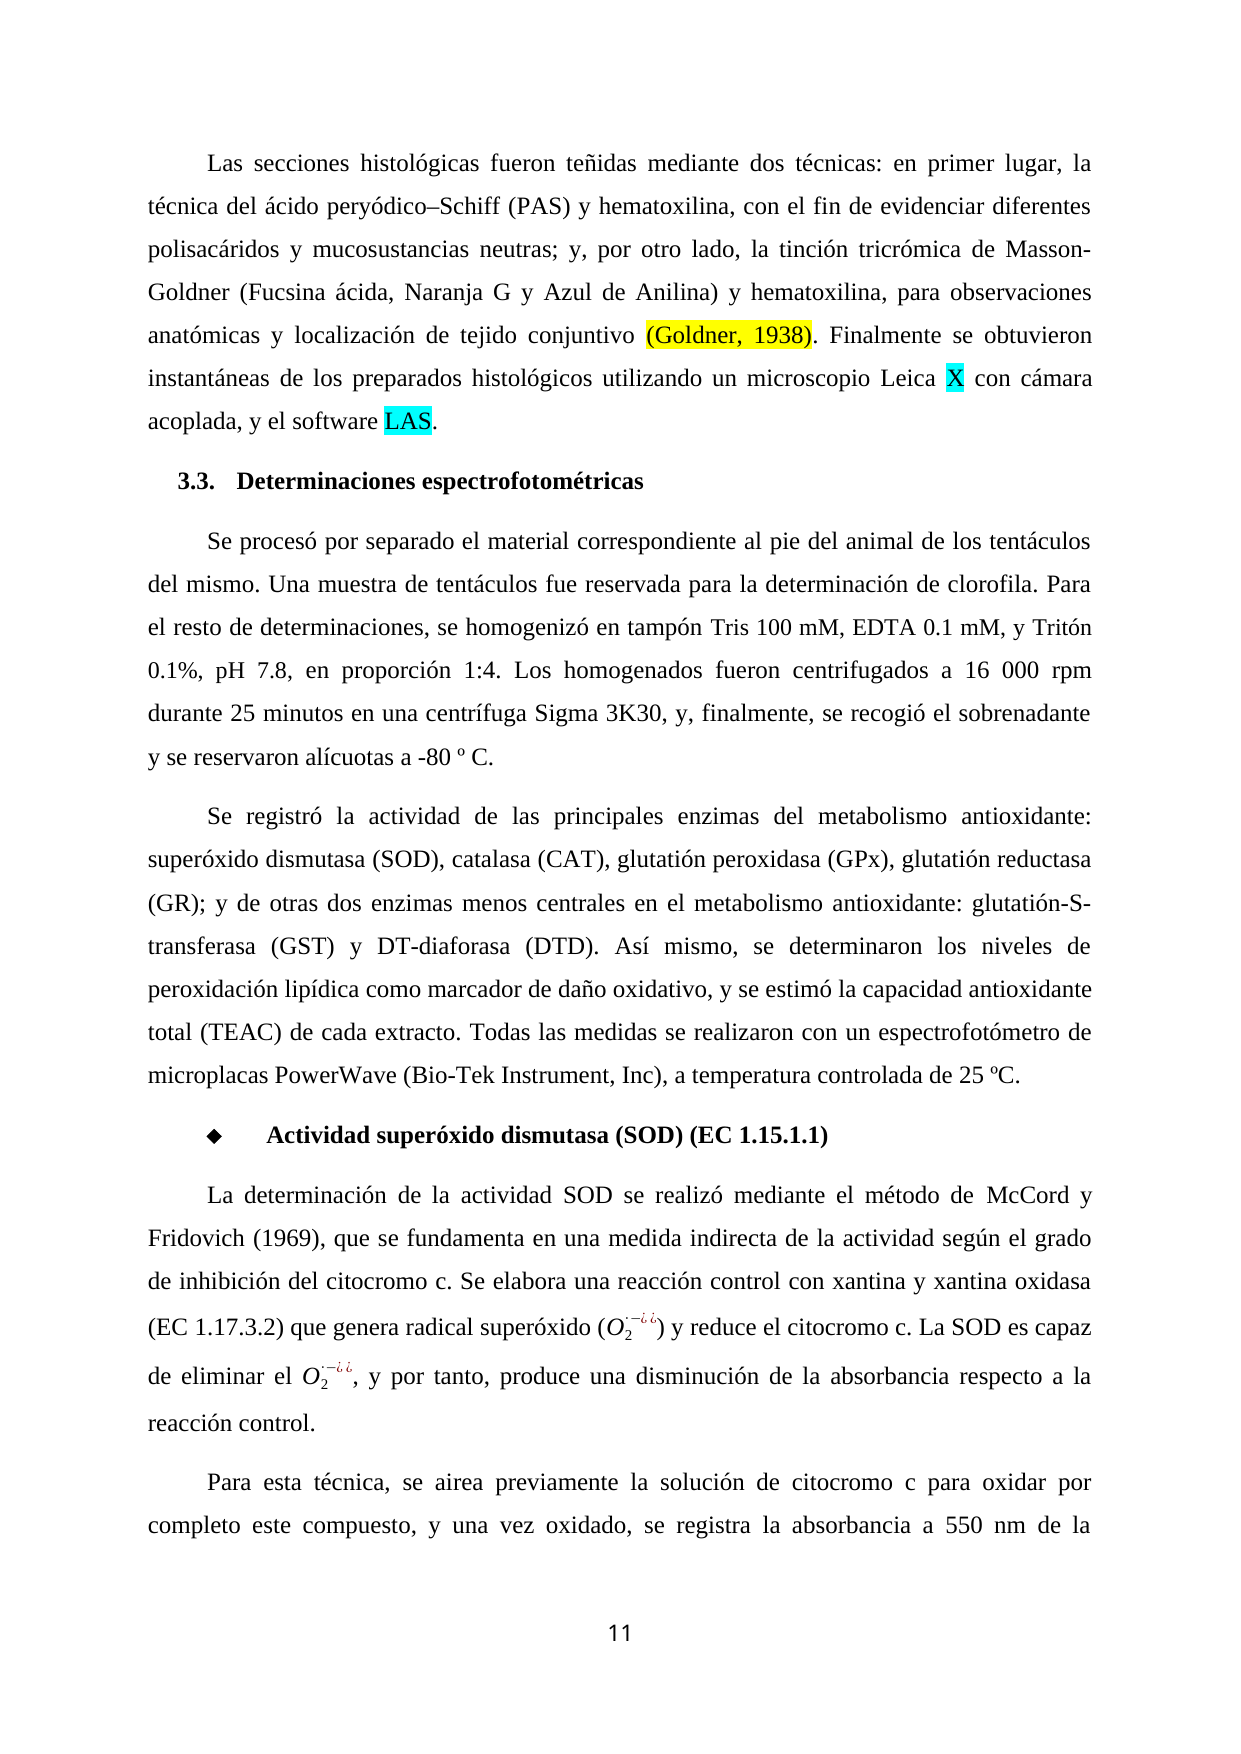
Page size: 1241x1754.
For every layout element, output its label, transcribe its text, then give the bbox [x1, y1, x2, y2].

text Se procesó por separado el material correspondiente al pie del animal de los tentáculos del mismo. Una muestra de tentáculos fue reservada para la determinación de clorofila. Para el resto de determinaciones, se homogenizó en tampón Tris 100 mM, EDTA 0.1 mM, y Tritón 0.1%, pH 7.8, en proporción 1:4. Los homogenados fueron centrifugados a 16 000 rpm durante 25 minutos en una centrífuga Sigma 3K30, y, finalmente, se recogió el sobrenadante y se reservaron alícuotas a -80 º C. [148, 526, 1092, 770]
text Se registró la actividad de las principales enzimas del metabolismo antioxidante: superóxido dismutasa (SOD), catalasa (CAT), glutatión peroxidasa (GPx), glutatión reductasa (GR); y de otras dos enzimas menos centrales en el metabolismo antioxidante: glutatión-S-transferasa (GST) y DT-diaforasa (DTD). Así mismo, se determinaron los niveles de peroxidación lipídica como marcador de daño oxidativo, y se estimó la capacidad antioxidante total (TEAC) de cada extracto. Todas las medidas se realizaron con un espectrofotómetro de microplacas PowerWave (Bio-Tek Instrument, Inc), a temperatura controlada de 25 ºC. [148, 801, 1092, 1089]
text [148, 1467, 1092, 1539]
list Determinaciones espectrofotométricas [177, 466, 1092, 495]
text La determinación de la actividad SOD se realizó mediante el método de , que se fundamenta en una medida indirecta de la actividad según el grado de inhibición del citocromo c. Se elabora una reacción control con xantina y xantina oxidasa (EC 1.17.3.2) que genera radical superóxido () y reduce el citocromo c. La SOD es capaz de eliminar el , y por tanto, produce una disminución de la absorbancia respecto a la reacción control. [148, 1180, 1092, 1436]
list Actividad superóxido dismutasa (SOD) (EC 1.15.1.1) [207, 1120, 1092, 1149]
text Las secciones histológicas fueron teñidas mediante dos técnicas: en primer lugar, la técnica del ácido peryódico–Schiff (PAS) y hematoxilina, con el fin de evidenciar diferentes polisacáridos y mucosustancias neutras; y, por otro lado, la tinción tricrómica de Masson-Goldner (Fucsina ácida, Naranja G y Azul de Anilina) y hematoxilina, para observaciones anatómicas y localización de tejido conjuntivo . Finalmente se obtuvieron instantáneas de los preparados histológicos utilizando un microscopio Leica X con cámara acoplada, y el software LAS. [148, 148, 1092, 435]
